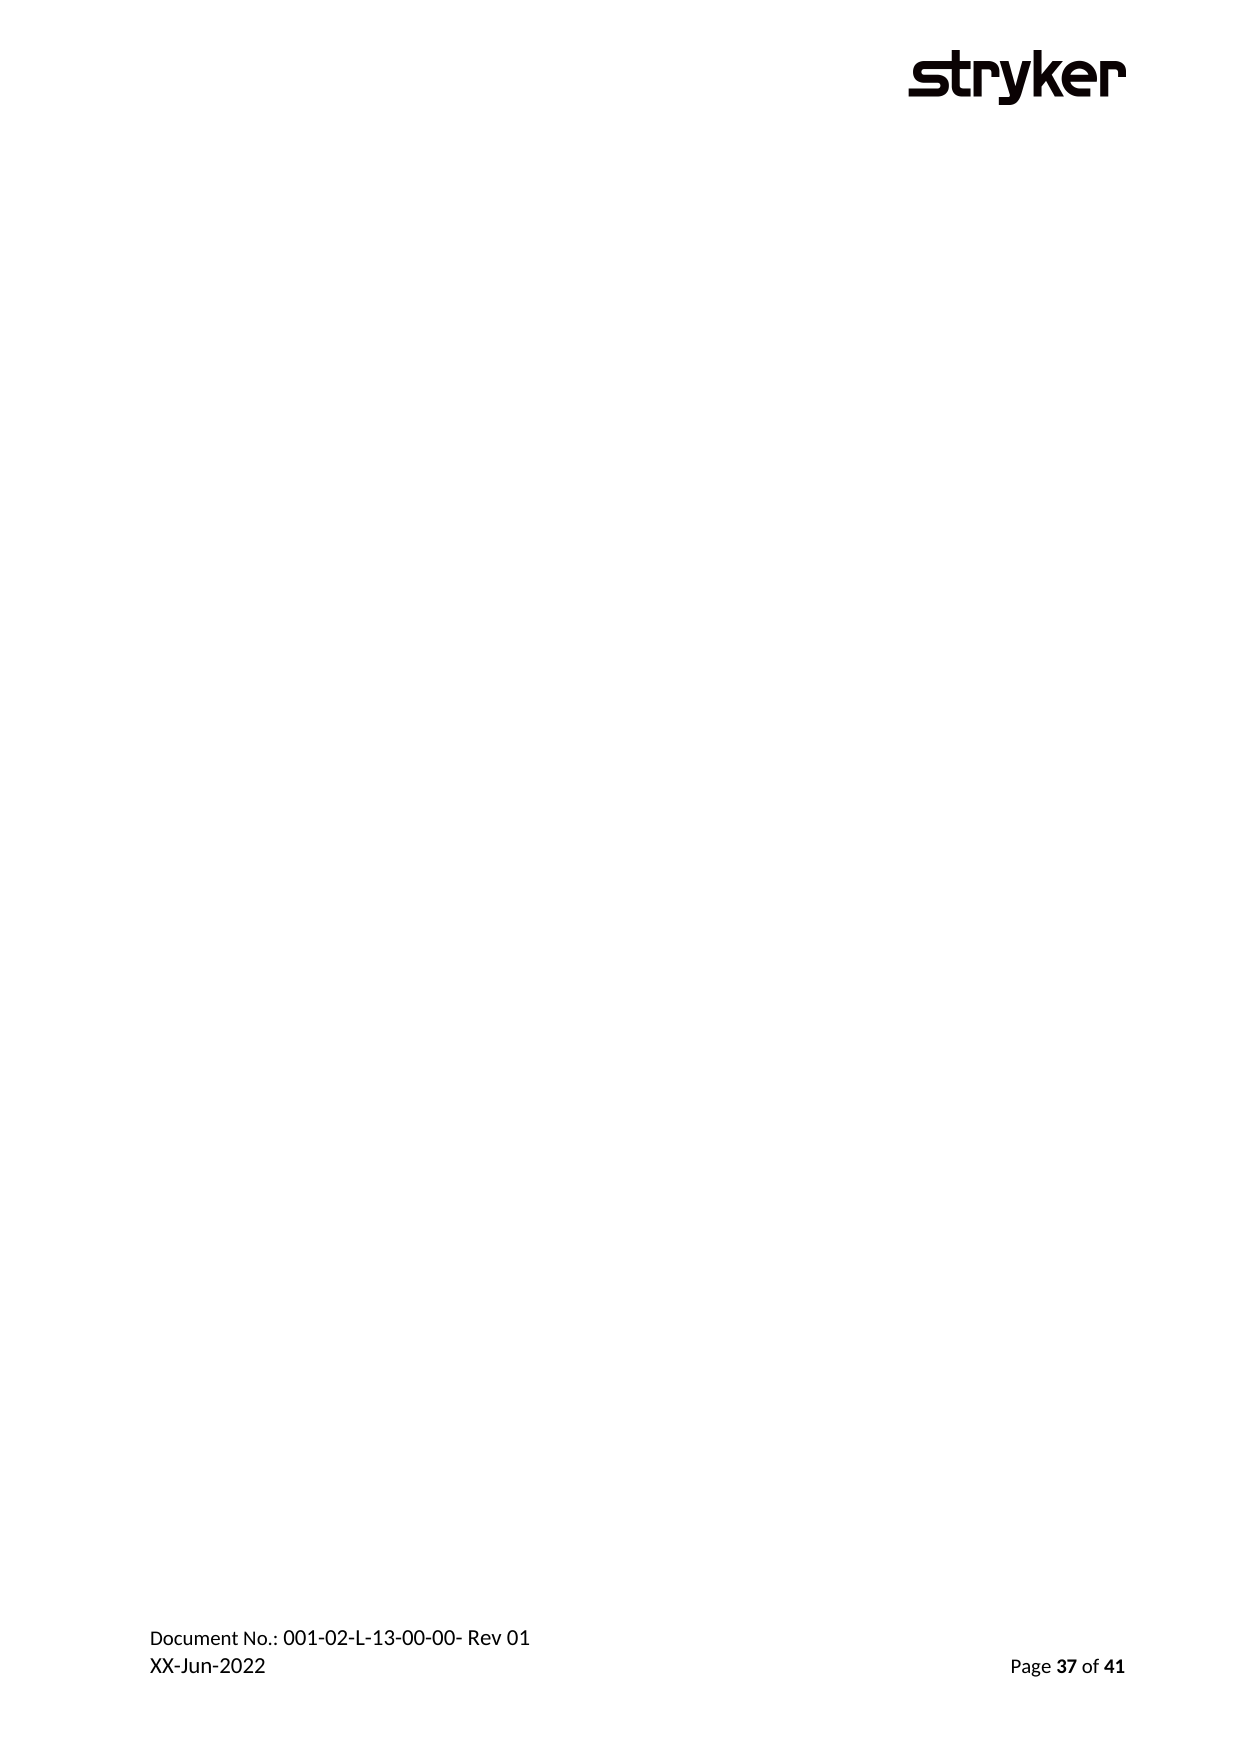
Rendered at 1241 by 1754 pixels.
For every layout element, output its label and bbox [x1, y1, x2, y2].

picture [908, 50, 1126, 105]
